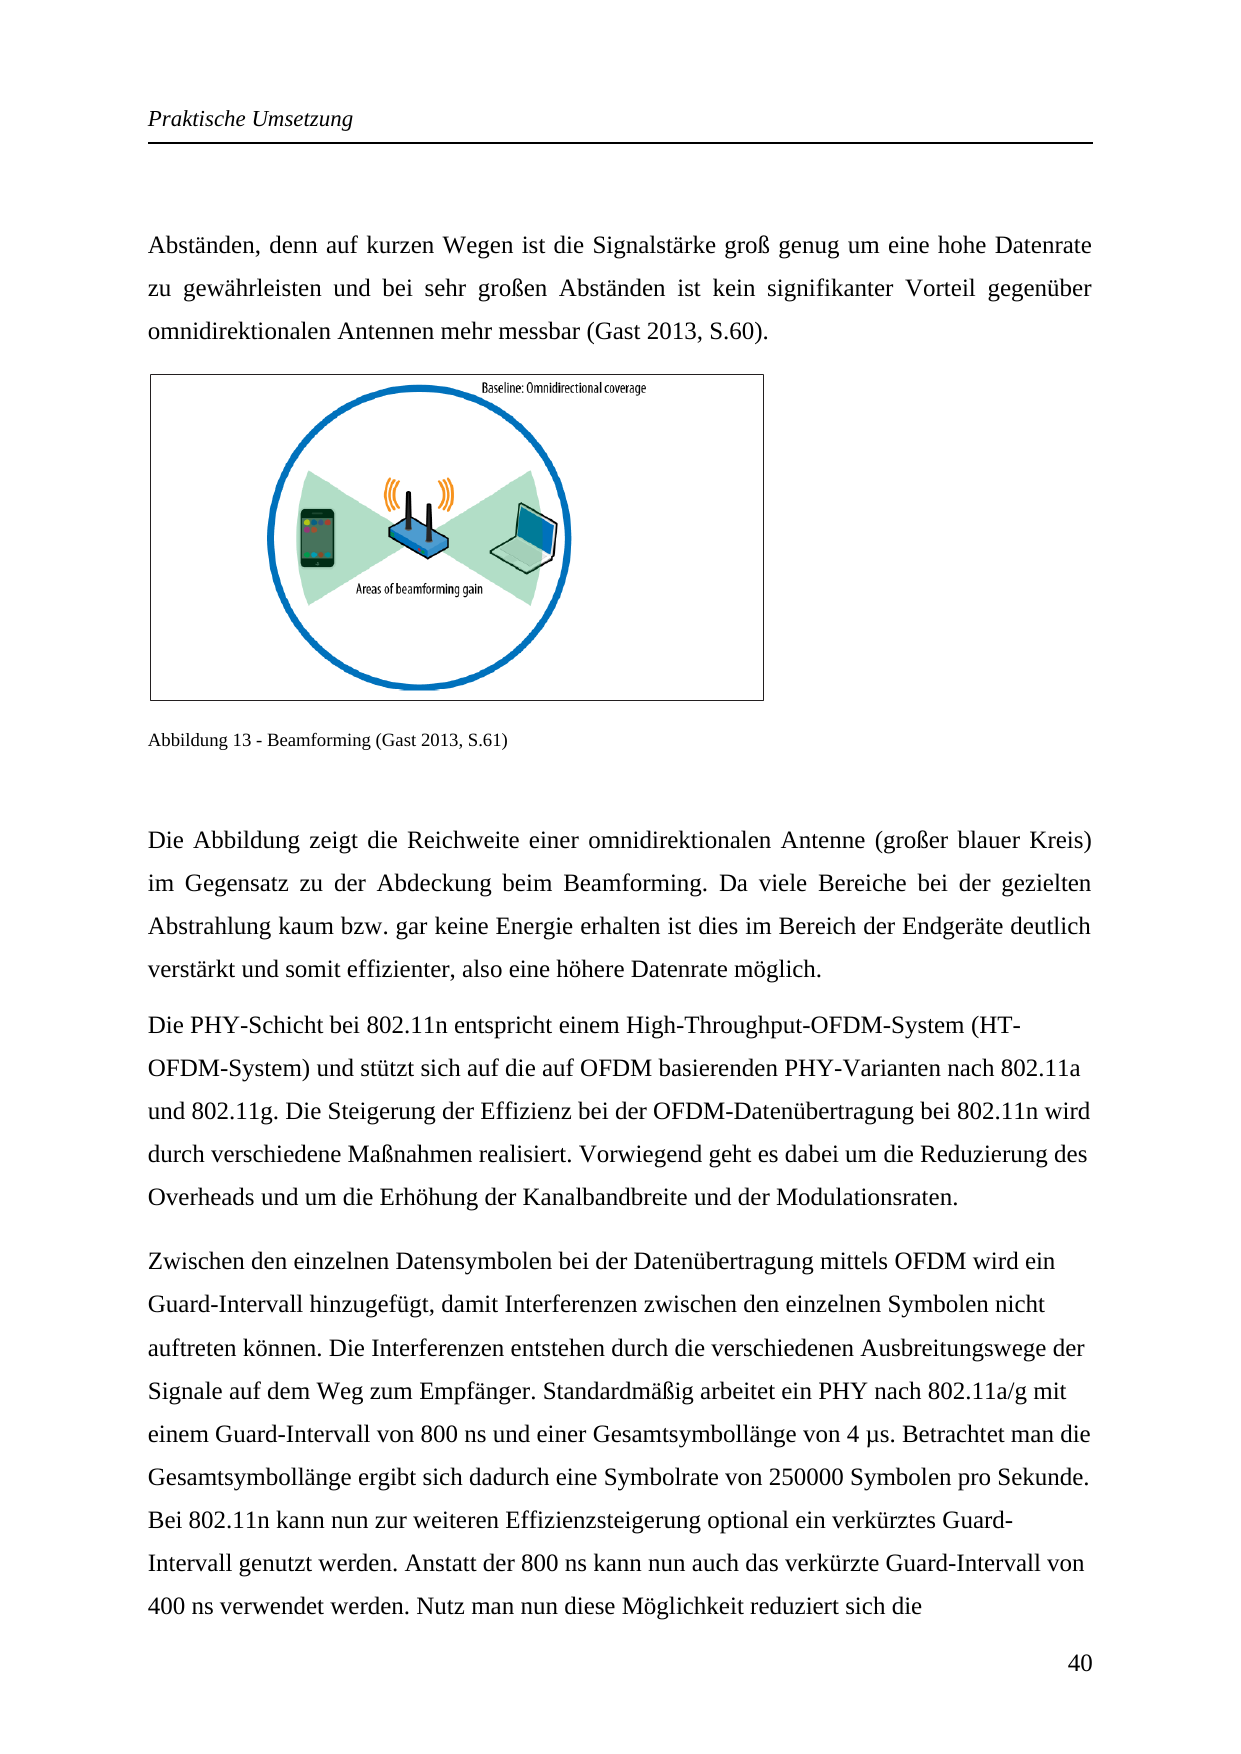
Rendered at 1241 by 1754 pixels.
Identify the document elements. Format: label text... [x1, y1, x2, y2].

text Abbildung 13 - Beamforming (Gast 2013, S.61) [148, 729, 1093, 750]
text Die PHY-Schicht bei 802.11n entspricht einem High-Throughput-OFDM-System (HT-OFDM-System) und stützt sich auf die auf OFDM basierenden PHY-Varianten nach 802.11a und 802.11g. Die Steigerung der Effizienz bei der OFDM-Datenübertragung bei 802.11n wird durch verschiedene Maßnahmen realisiert. Vorwiegend geht es dabei um die Reduzierung des Overheads und um die Erhöhung der Kanalbandbreite und der Modulationsraten. [148, 1010, 1093, 1211]
text Die Abbildung zeigt die Reichweite einer omnidirektionalen Antenne (großer blauer Kreis) im Gegensatz zu der Abdeckung beim Beamforming. Da viele Bereiche bei der gezielten Abstrahlung kaum bzw. gar keine Energie erhalten ist dies im Bereich der Endgeräte deutlich verstärkt und somit effizienter, also eine höhere Datenrate möglich. [148, 825, 1093, 983]
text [148, 1246, 1093, 1620]
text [148, 230, 1093, 345]
picture [147, 372, 767, 704]
